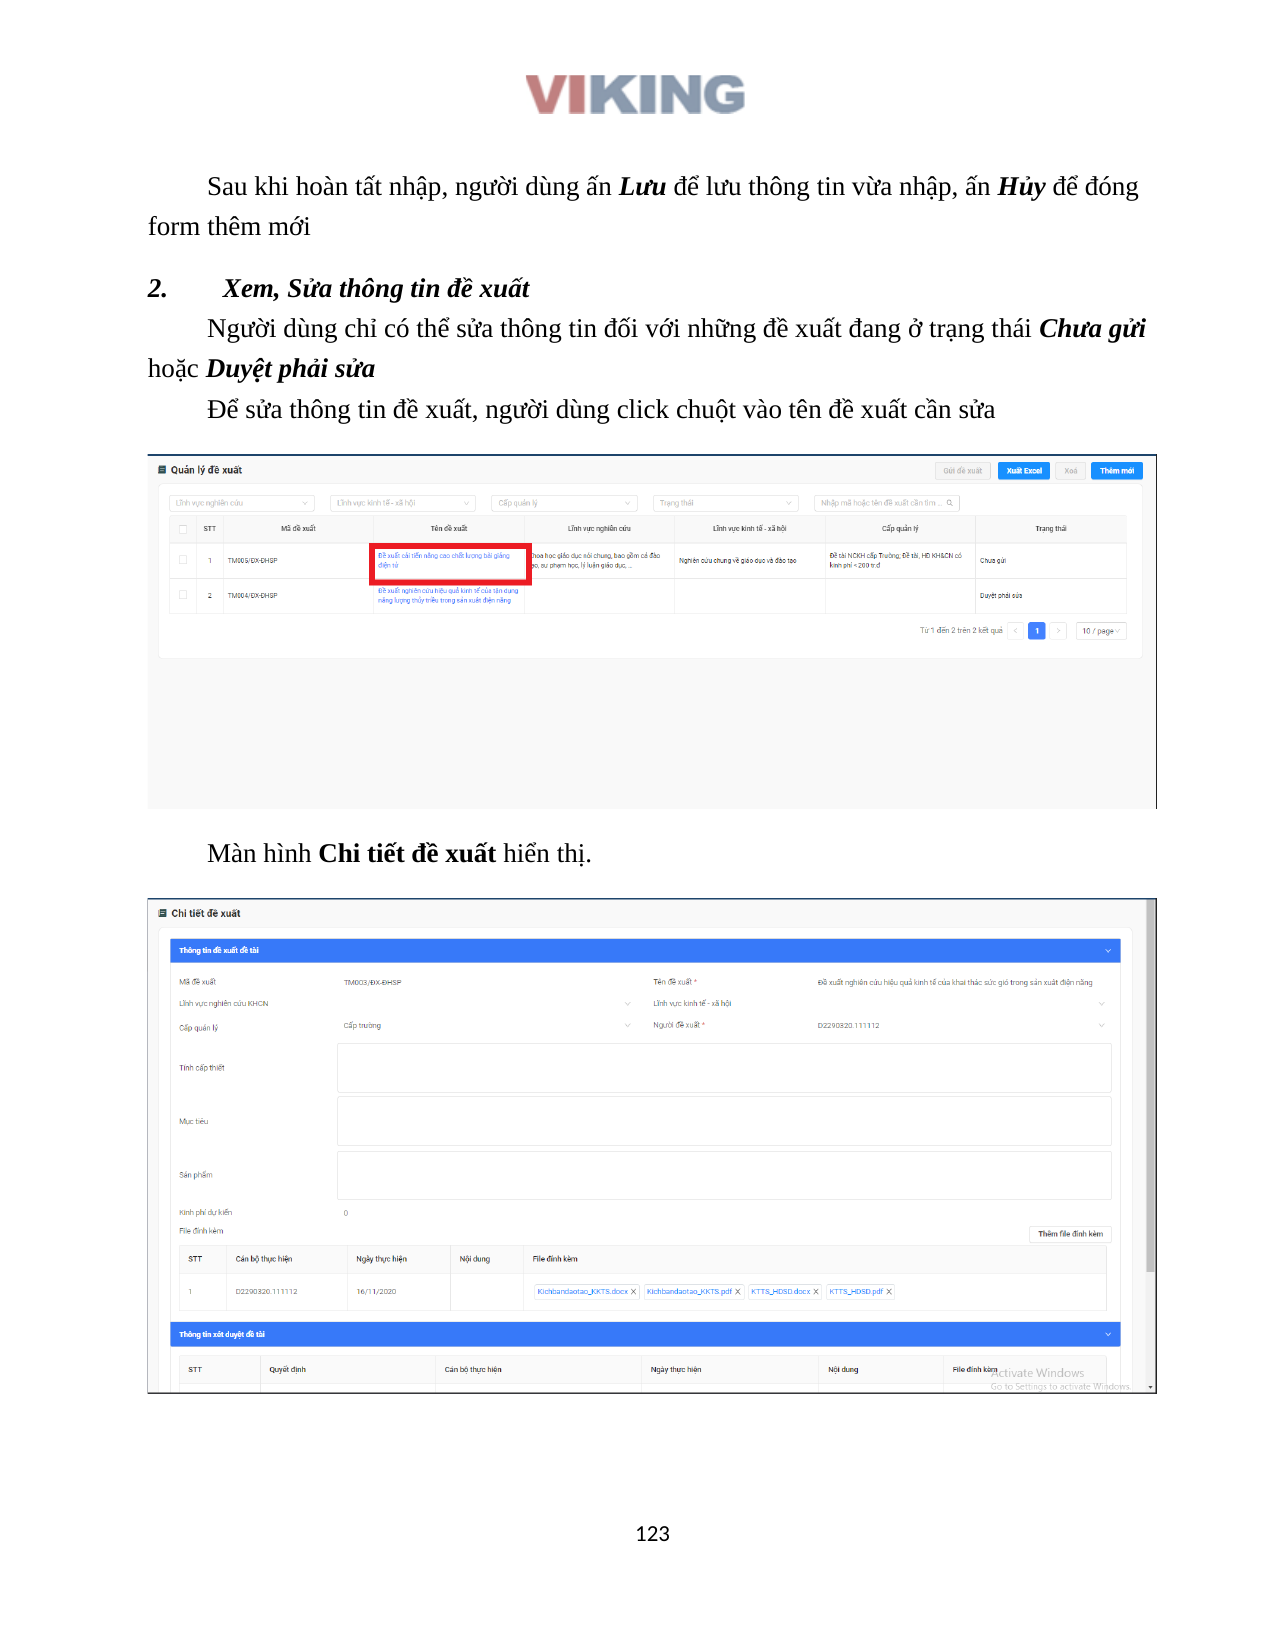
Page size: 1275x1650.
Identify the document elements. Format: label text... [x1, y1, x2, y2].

subtitle Xem, Sửa thông tin đề xuất [148, 272, 1157, 303]
picture [147, 454, 1157, 809]
text Để sửa thông tin đề xuất, người dùng click chuột vào tên đề xuất cần sửa [148, 393, 1157, 424]
text Người dùng chỉ có thể sửa thông tin đối với những đề xuất đang ở trạng thái Chưa gửi hoặc Duyệt phải sửa [148, 312, 1157, 384]
picture [147, 898, 1157, 1394]
picture [525, 75, 745, 114]
text Sau khi hoàn tất nhập, người dùng ấn Lưu để lưu thông tin vừa nhập, ấn Hủy để đóng form thêm mới [148, 170, 1157, 242]
text Màn hình Chi tiết đề xuất hiển thị. [148, 838, 1157, 869]
